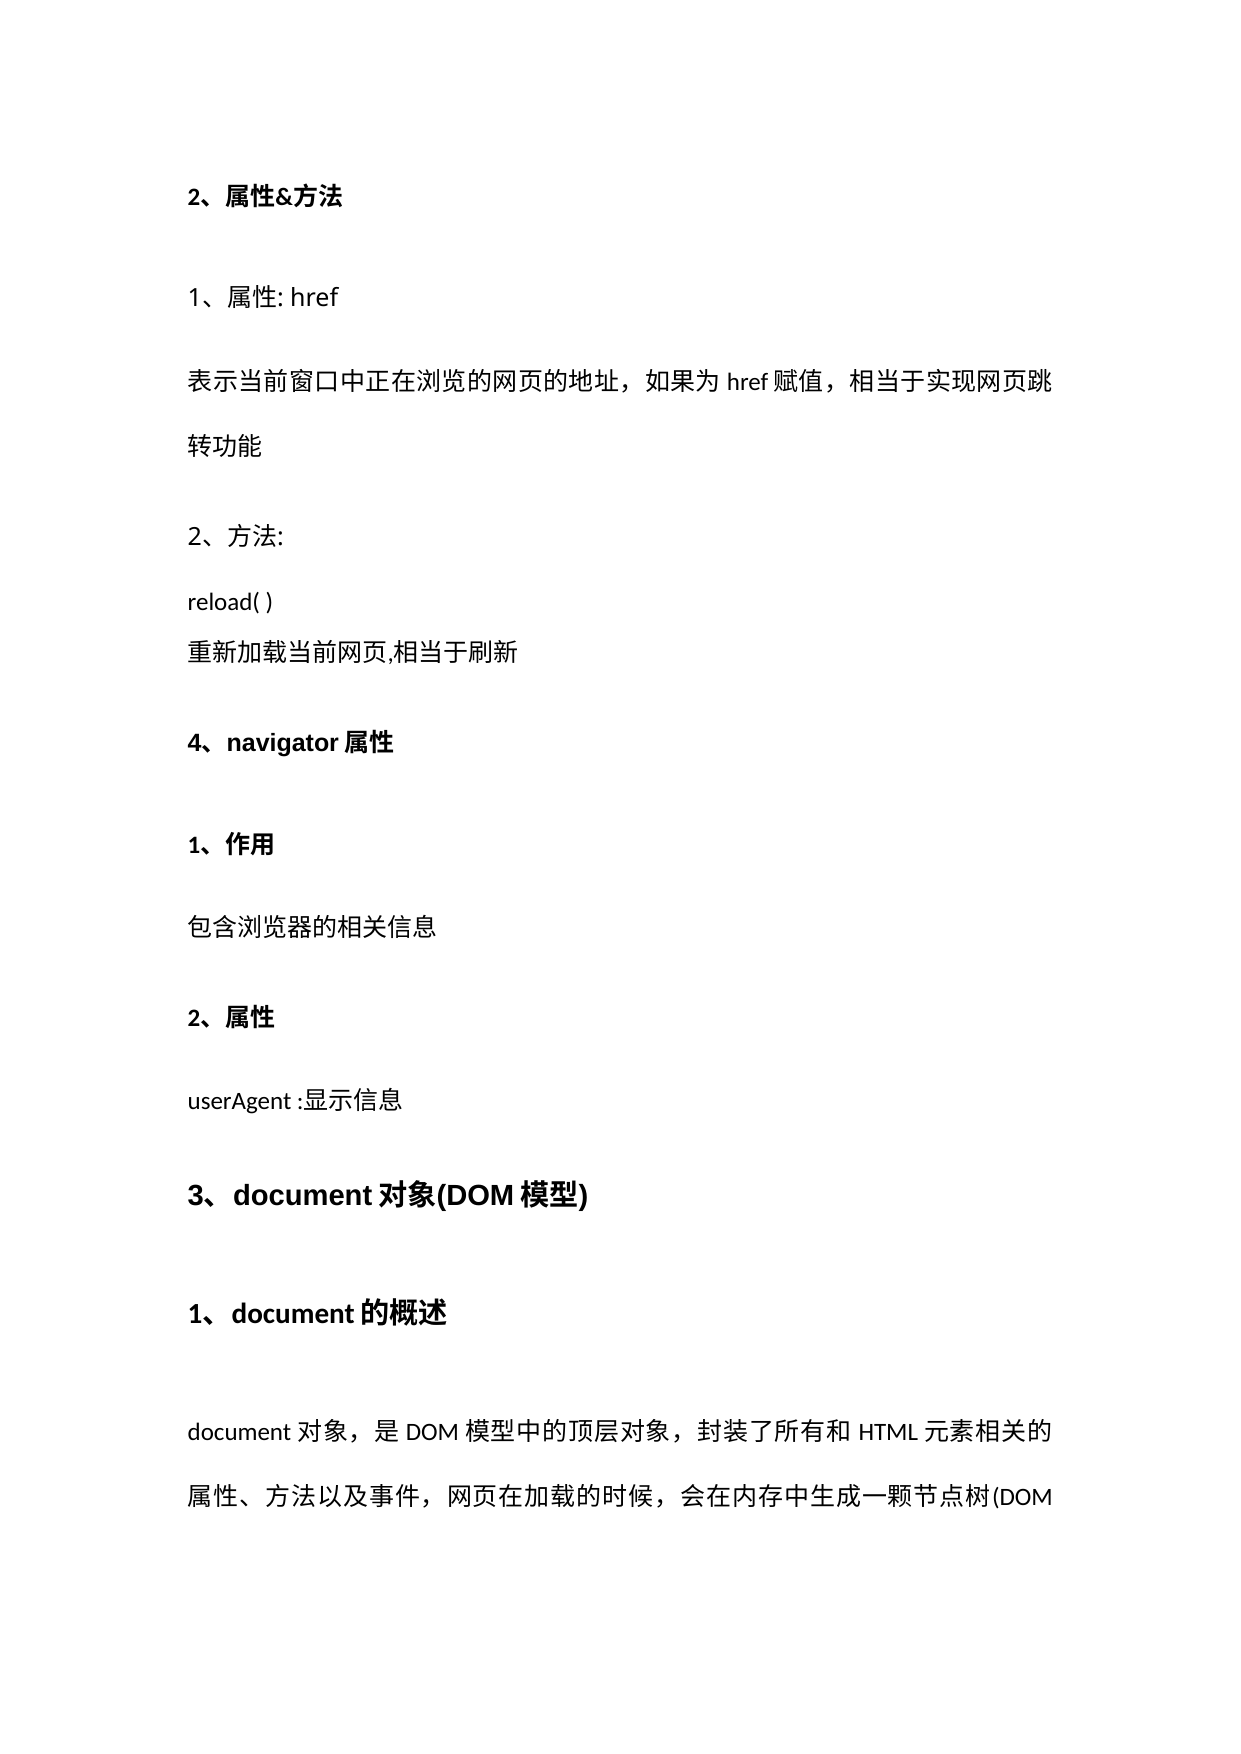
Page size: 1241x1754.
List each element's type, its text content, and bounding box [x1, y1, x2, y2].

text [187, 1397, 1053, 1527]
text 重新加载当前网页,相当于刷新 [187, 618, 1053, 683]
text 表示当前窗口中正在浏览的网页的地址，如果为href赋值，相当于实现网页跳转功能 [187, 347, 1053, 477]
subtitle 1、document的概述 [187, 1279, 1053, 1344]
subtitle 1、作用 [187, 810, 1053, 875]
subtitle 3、document对象(DOM模型) [187, 1160, 1053, 1225]
text reload( ) [187, 586, 1053, 618]
subtitle 4、navigator属性 [187, 708, 1053, 773]
subtitle 1、属性: href [187, 263, 1053, 328]
text 包含浏览器的相关信息 [187, 893, 1053, 958]
subtitle 2、方法: [187, 502, 1053, 567]
subtitle 2、属性 [187, 983, 1053, 1048]
subtitle 2、属性&方法 [187, 162, 1053, 227]
text userAgent :显示信息 [187, 1066, 1053, 1131]
